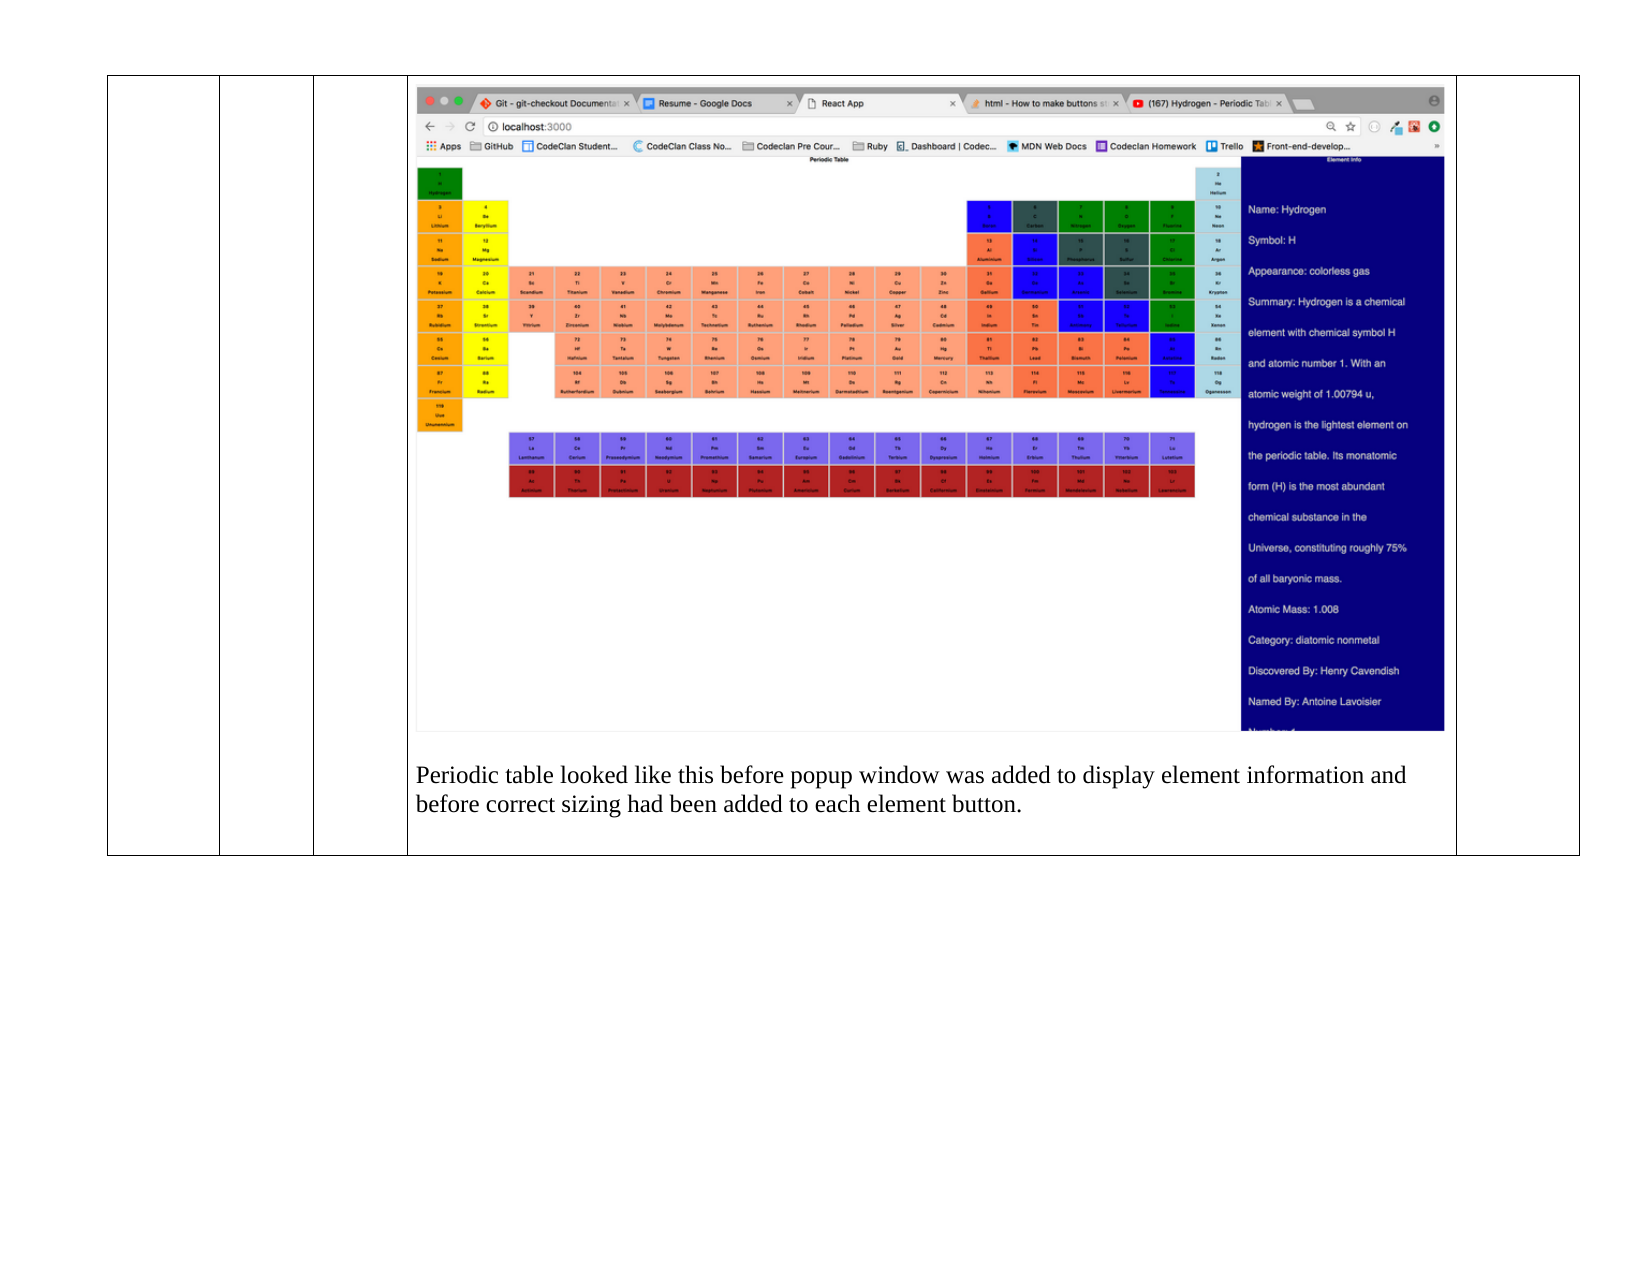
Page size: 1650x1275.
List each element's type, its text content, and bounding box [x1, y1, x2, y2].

picture [415, 84, 1445, 732]
table_cell [314, 76, 407, 855]
table_cell [1457, 76, 1579, 855]
table_cell Proto-persona used for planning periodic table project Wireframe sketch and components sketch used for planning project. User journey used for planning project. Periodic table looked like this before popup window was added to display element information and before correct sizing had been added to each element button. Periodic table looked like this after addition transform rotate(360deg) css to button on hover. Periodic table when finished no longer has sidebar showing element information, instead a popup box appears when clicking an element which contains all the information about the element. Correct sizing was added for each element button. [408, 76, 1456, 855]
table_cell [108, 76, 219, 855]
table_cell [220, 76, 313, 855]
